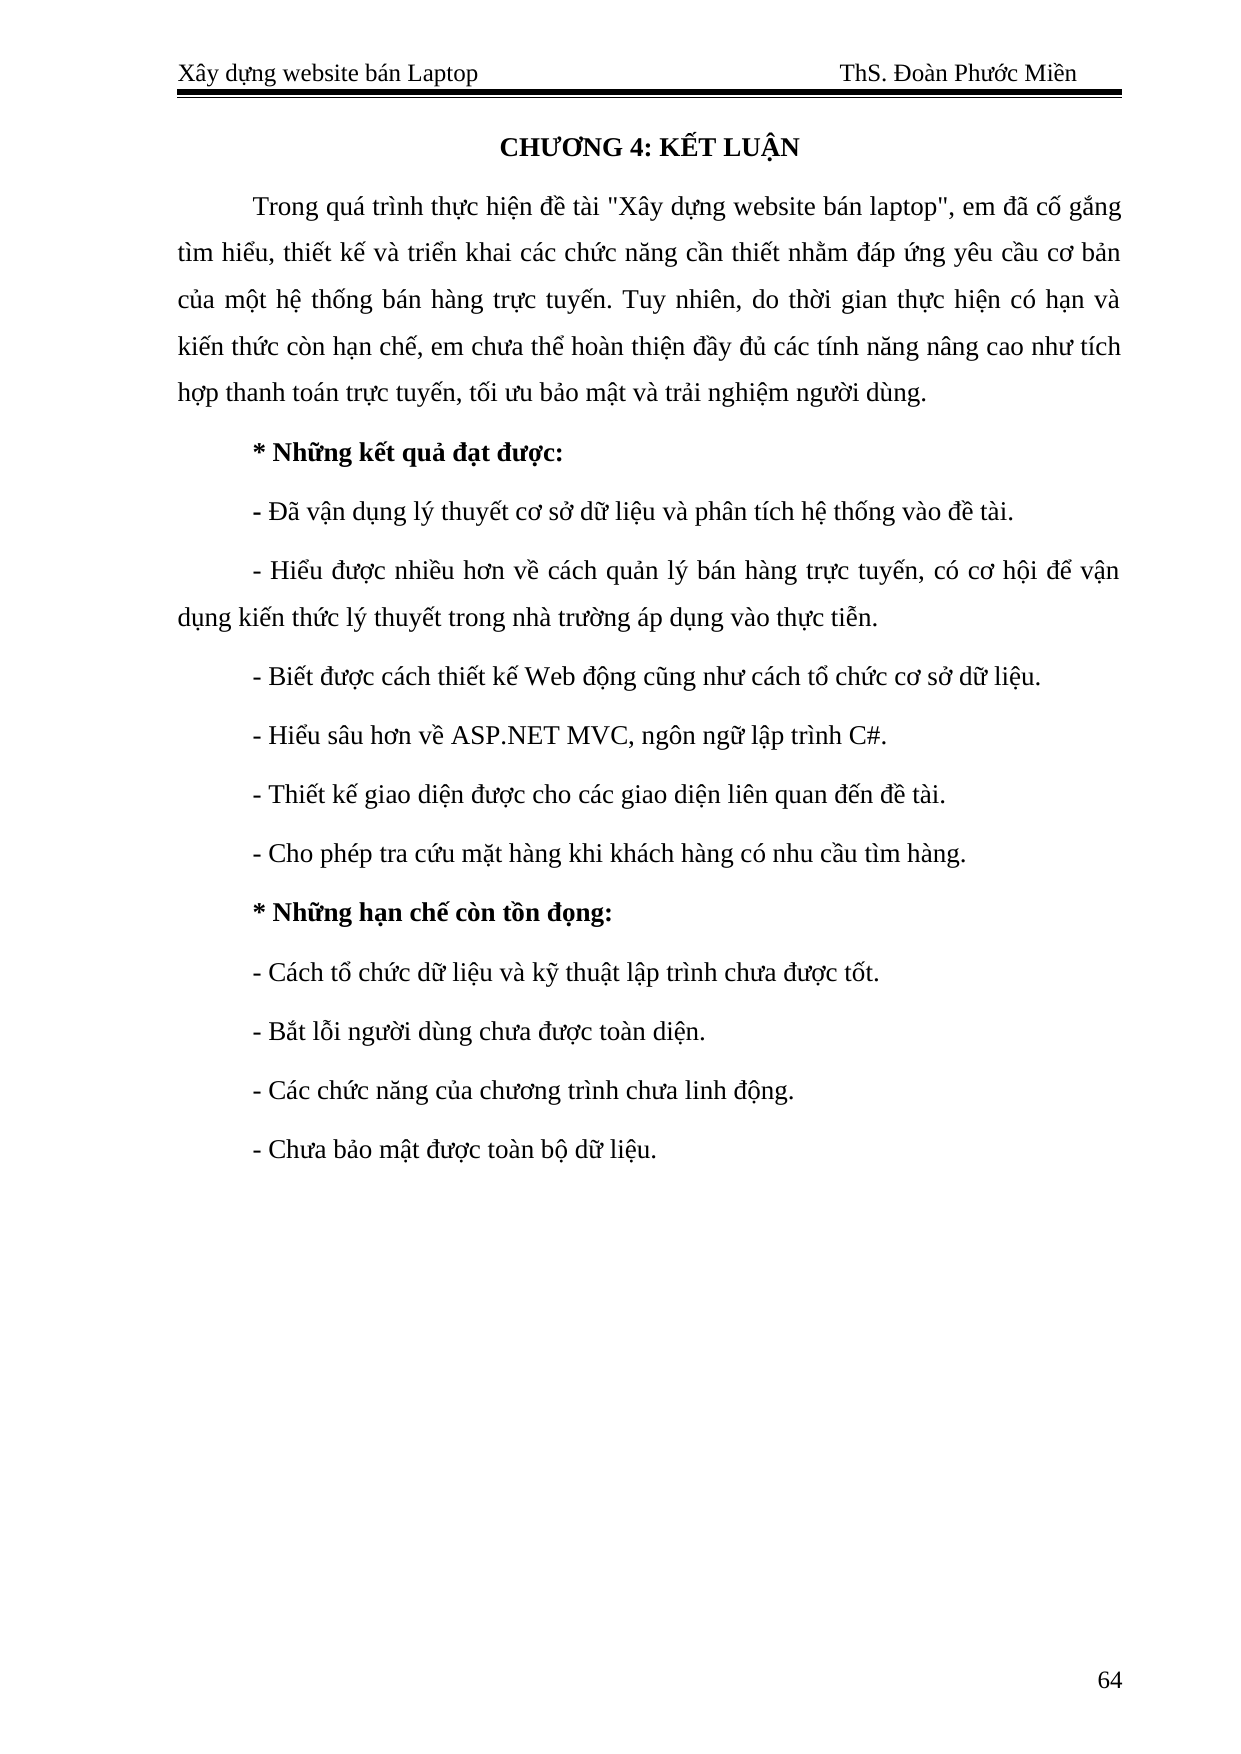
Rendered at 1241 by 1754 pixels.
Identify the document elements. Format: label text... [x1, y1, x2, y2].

text * Những hạn chế còn tồn đọng: [177, 896, 1122, 928]
text Trong quá trình thực hiện đề tài "Xây dựng website bán laptop", em đã cố gắng tìm hiểu, thiết kế và triển khai các chức năng cần thiết nhằm đáp ứng yêu cầu cơ bản của một hệ thống bán hàng trực tuyến. Tuy nhiên, do thời gian thực hiện có hạn và kiến thức còn hạn chế, em chưa thể hoàn thiện đầy đủ các tính năng nâng cao như tích hợp thanh toán trực tuyến, tối ưu bảo mật và trải nghiệm người dùng. [177, 190, 1122, 408]
text - Các chức năng của chương trình chưa linh động. [177, 1074, 1122, 1105]
text - Cho phép tra cứu mặt hàng khi khách hàng có nhu cầu tìm hàng. [177, 837, 1122, 868]
text * Những kết quả đạt được: [177, 436, 1122, 467]
text - Thiết kế giao diện được cho các giao diện liên quan đến đề tài. [177, 778, 1122, 809]
text - Hiểu được nhiều hơn về cách quản lý bán hàng trực tuyến, có cơ hội để vận dụng kiến thức lý thuyết trong nhà trường áp dụng vào thực tiễn. [177, 554, 1122, 632]
text - Biết được cách thiết kế Web động cũng như cách tổ chức cơ sở dữ liệu. [177, 660, 1122, 691]
text - Đã vận dụng lý thuyết cơ sở dữ liệu và phân tích hệ thống vào đề tài. [177, 495, 1122, 526]
text - Cách tổ chức dữ liệu và kỹ thuật lập trình chưa được tốt. [177, 956, 1122, 987]
text - Hiểu sâu hơn về ASP.NET MVC, ngôn ngữ lập trình C#. [177, 719, 1122, 750]
subtitle CHƯƠNG 4: KẾT LUẬN [177, 131, 1122, 162]
text - Chưa bảo mật được toàn bộ dữ liệu. [177, 1133, 1122, 1164]
text - Bắt lỗi người dùng chưa được toàn diện. [177, 1015, 1122, 1046]
